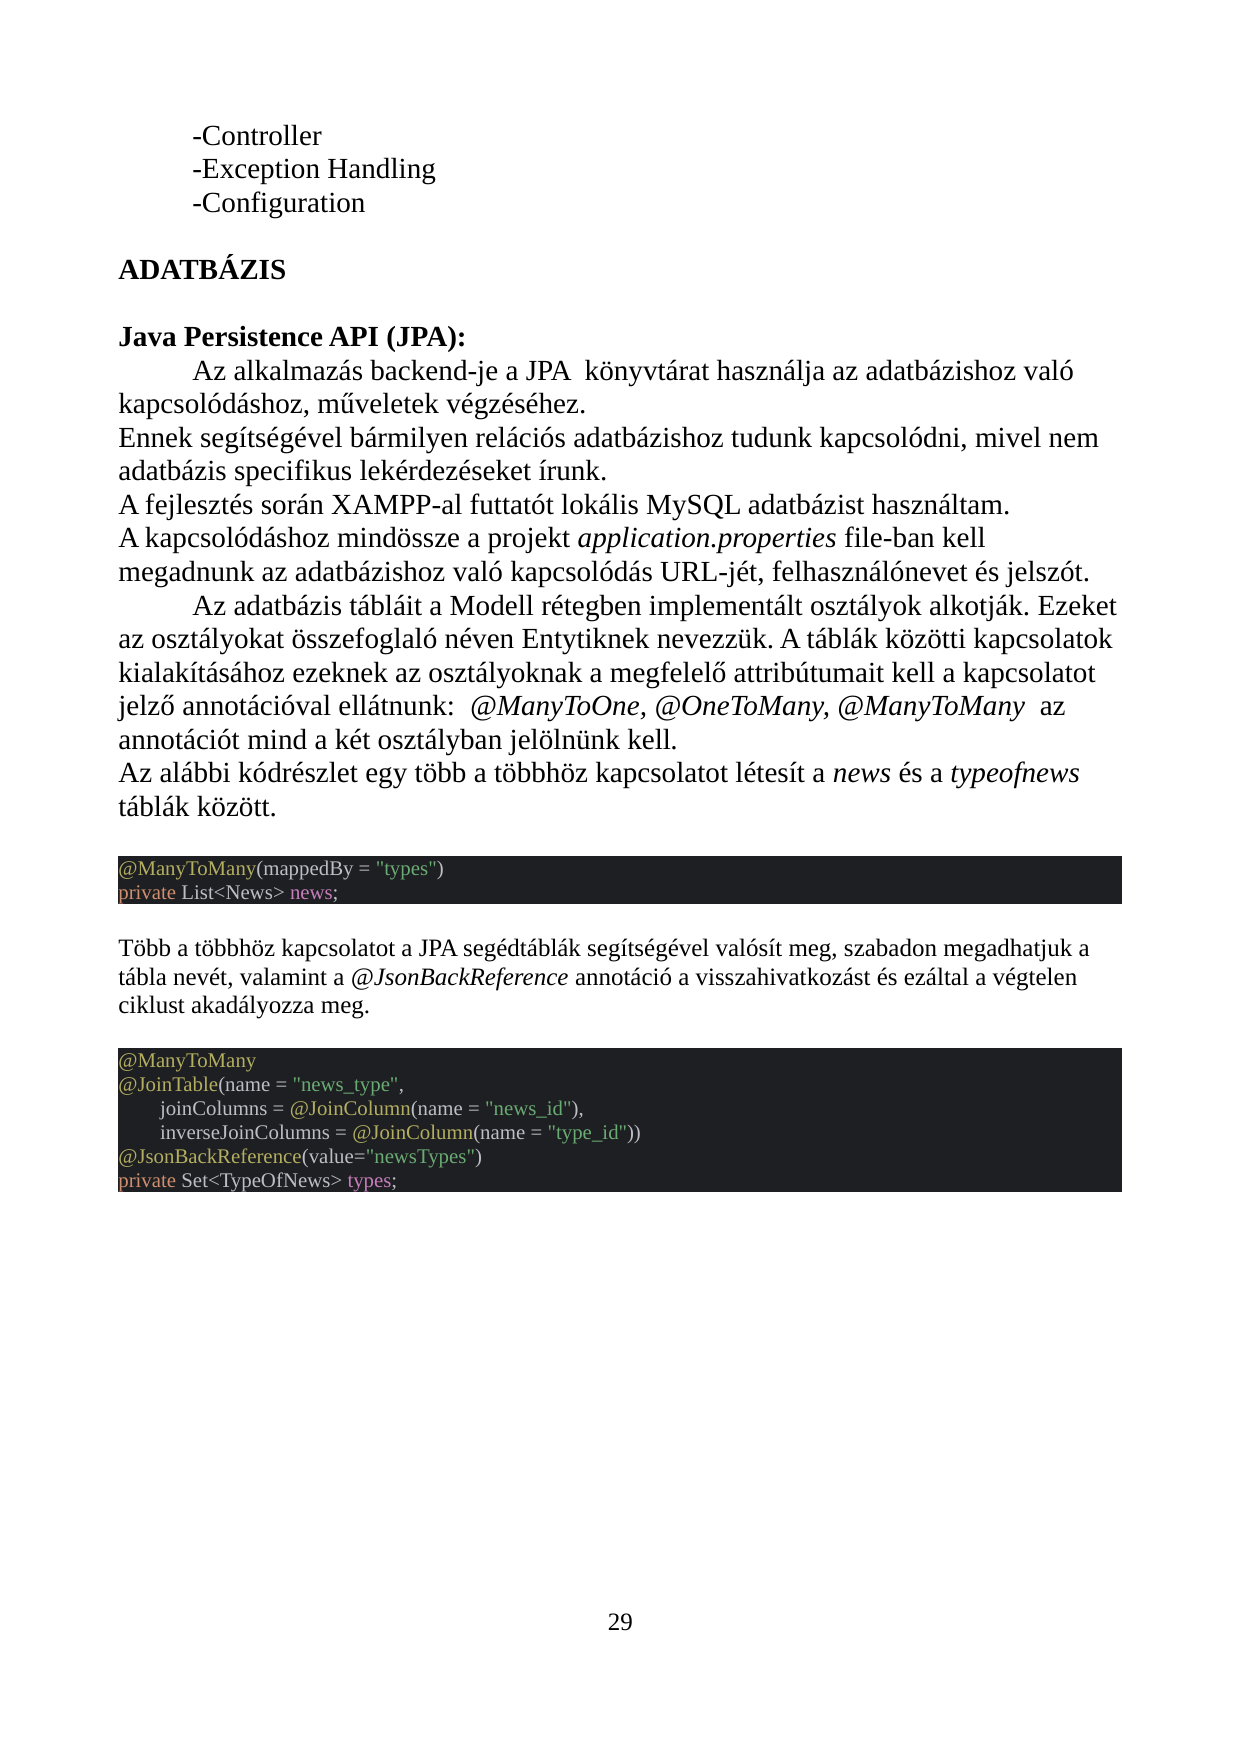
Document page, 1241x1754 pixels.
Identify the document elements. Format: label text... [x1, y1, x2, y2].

text Több a többhöz kapcsolatot a JPA segédtáblák segítségével valósít meg, szabadon megadhatjuk a tábla nevét, valamint a @JsonBackReference annotáció a visszahivatkozást és ezáltal a végtelen ciklust akadályozza meg. [118, 933, 1122, 1019]
text Ennek segítségével bármilyen relációs adatbázishoz tudunk kapcsolódni, mivel nem adatbázis specifikus lekérdezéseket írunk. [118, 420, 1122, 487]
text A kapcsolódáshoz mindössze a projekt application.properties file-ban kell megadnunk az adatbázishoz való kapcsolódás URL-jét, felhasználónevet és jelszót. [118, 521, 1122, 588]
text Az alábbi kódrészlet egy több a többhöz kapcsolatot létesít a news és a typeofnews táblák között. [118, 755, 1122, 822]
text A fejlesztés során XAMPP-al futtatót lokális MySQL adatbázist használtam. [118, 487, 1122, 521]
text -Configuration [118, 185, 1122, 219]
text Az adatbázis tábláit a Modell rétegben implementált osztályok alkotják. Ezeket az osztályokat összefoglaló néven Entytiknek nevezzük. A táblák közötti kapcsolatok kialakításához ezeknek az osztályoknak a megfelelő attribútumait kell a kapcsolatot jelző annotációval ellátnunk: @ManyToOne, @OneToMany, @ManyToMany az annotációt mind a két osztályban jelölnünk kell. [118, 588, 1122, 755]
text @ManyToMany @JoinTable(name = "news_type", joinColumns = @JoinColumn(name = "news_id"), inverseJoinColumns = @JoinColumn(name = "type_id")) @JsonBackReference(value="newsTypes") private Set<TypeOfNews> types; [118, 1048, 1122, 1192]
text Java Persistence API (JPA): Az alkalmazás backend-je a JPA könyvtárat használja az adatbázishoz való kapcsolódáshoz, műveletek végzéséhez. [118, 319, 1122, 420]
text -Controller [118, 118, 1122, 152]
text ADATBÁZIS [118, 252, 1122, 286]
text @ManyToMany(mappedBy = "types") private List<News> news; [118, 856, 1122, 904]
text -Exception Handling [118, 152, 1122, 185]
